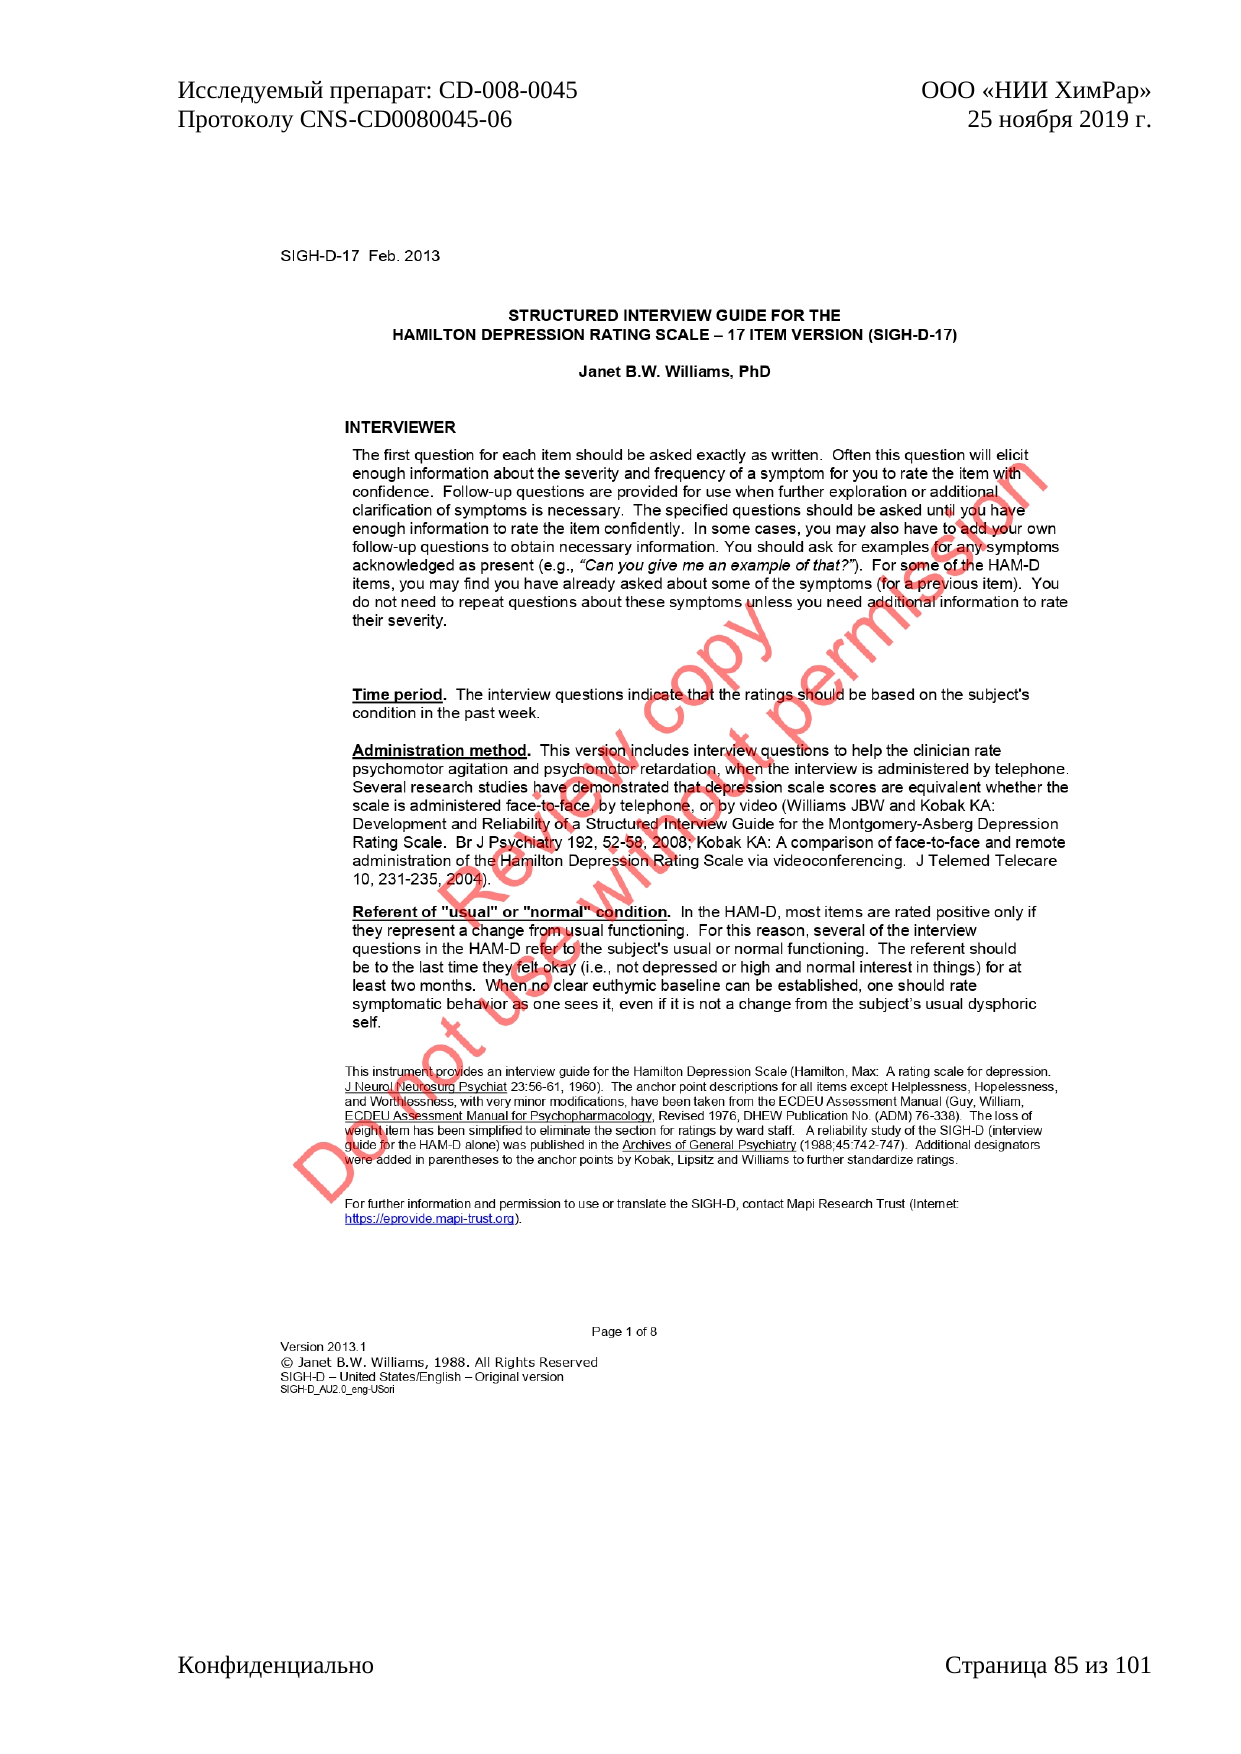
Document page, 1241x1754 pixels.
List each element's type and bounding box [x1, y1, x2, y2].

picture [177, 190, 1152, 1452]
